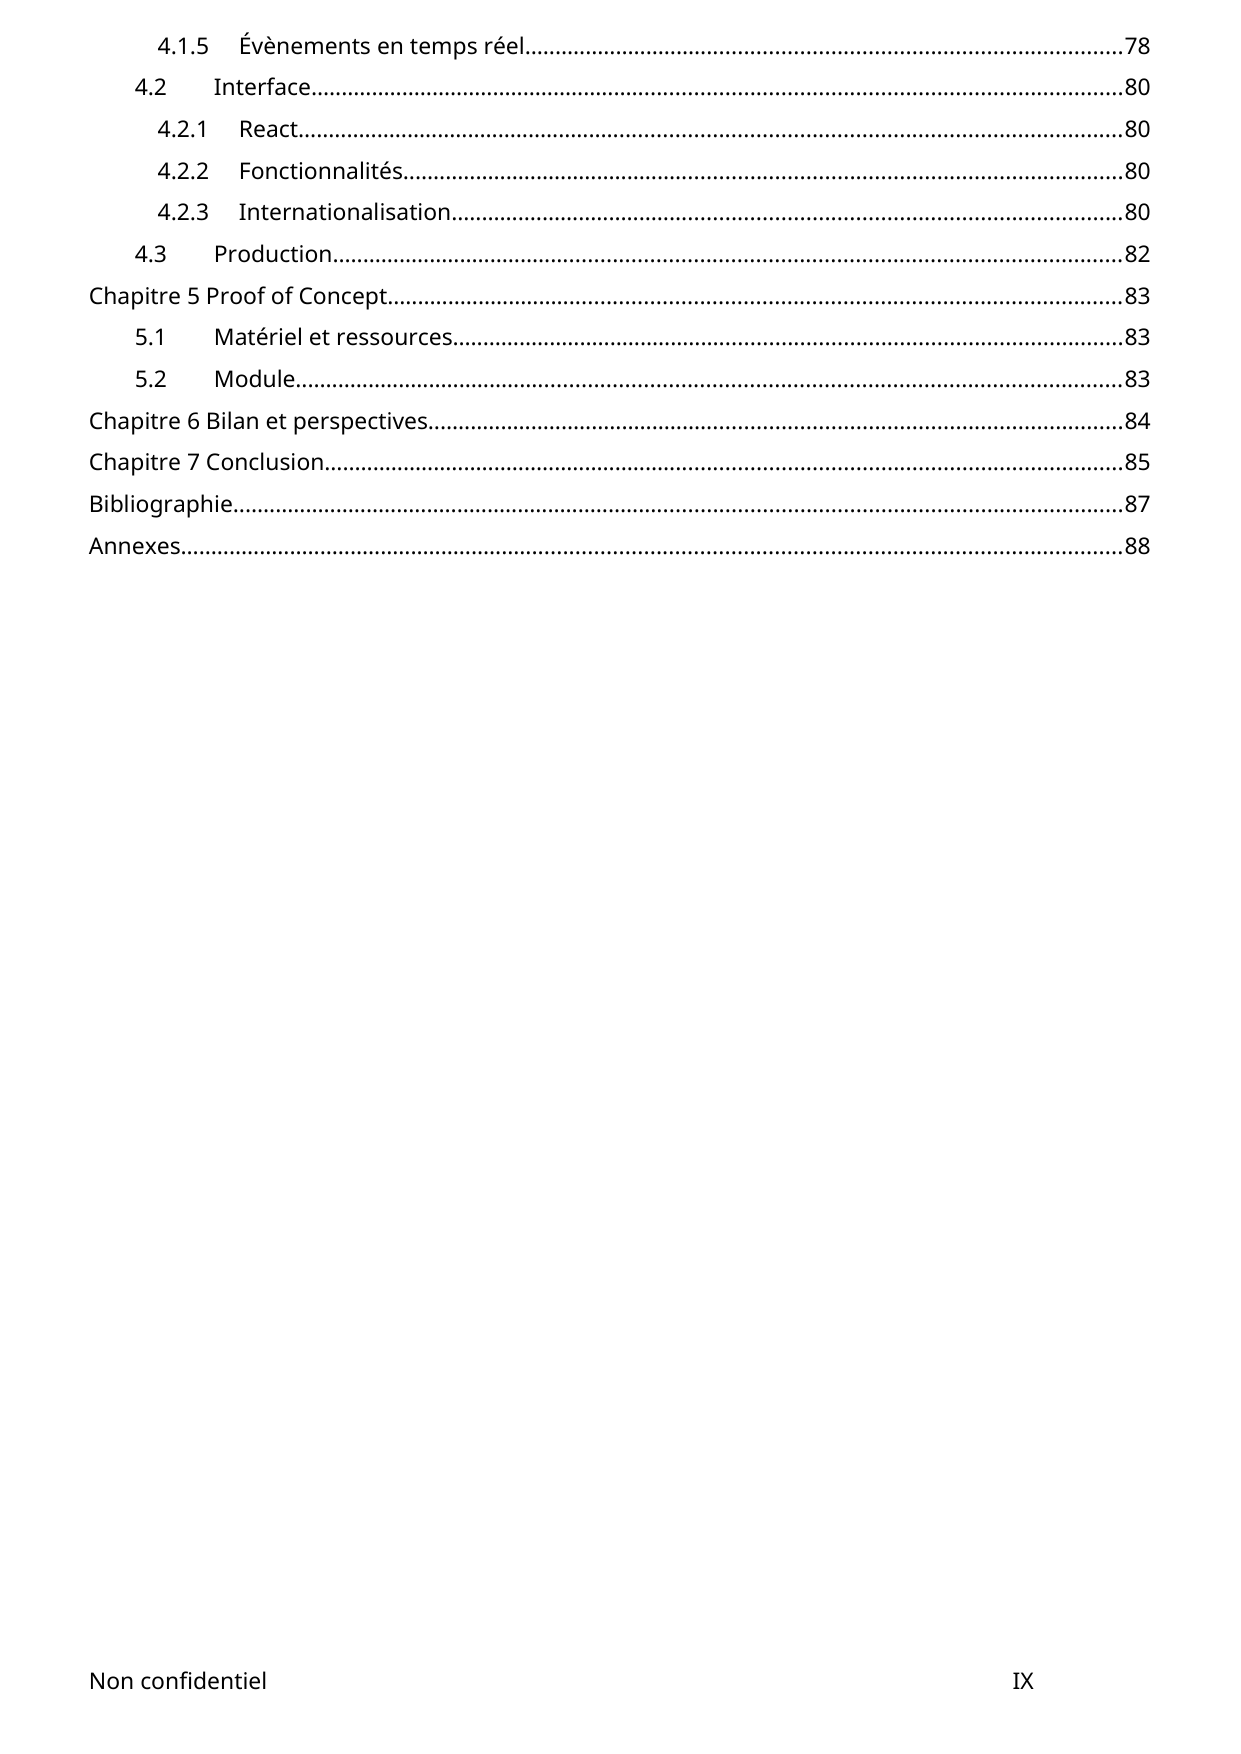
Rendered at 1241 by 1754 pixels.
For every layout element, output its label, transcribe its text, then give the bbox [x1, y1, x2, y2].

text Bibliographie 87 [89, 488, 1152, 519]
text 4.3 Production 82 [134, 238, 1152, 269]
text 4.1.5 Évènements en temps réel 78 [157, 29, 1152, 61]
text 4.2.1 React 80 [157, 113, 1152, 144]
text Chapitre 7 Conclusion 85 [89, 446, 1152, 477]
text Chapitre 5 Proof of Concept 83 [89, 279, 1152, 311]
text Chapitre 6 Bilan et perspectives 84 [89, 404, 1152, 436]
text 5.1 Matériel et ressources 83 [134, 321, 1152, 352]
text 4.2.3 Internationalisation 80 [157, 196, 1152, 227]
text 4.2.2 Fonctionnalités 80 [157, 154, 1152, 186]
text Annexes 88 [89, 529, 1152, 561]
text 5.2 Module 83 [134, 363, 1152, 394]
text 4.2 Interface 80 [134, 71, 1152, 102]
